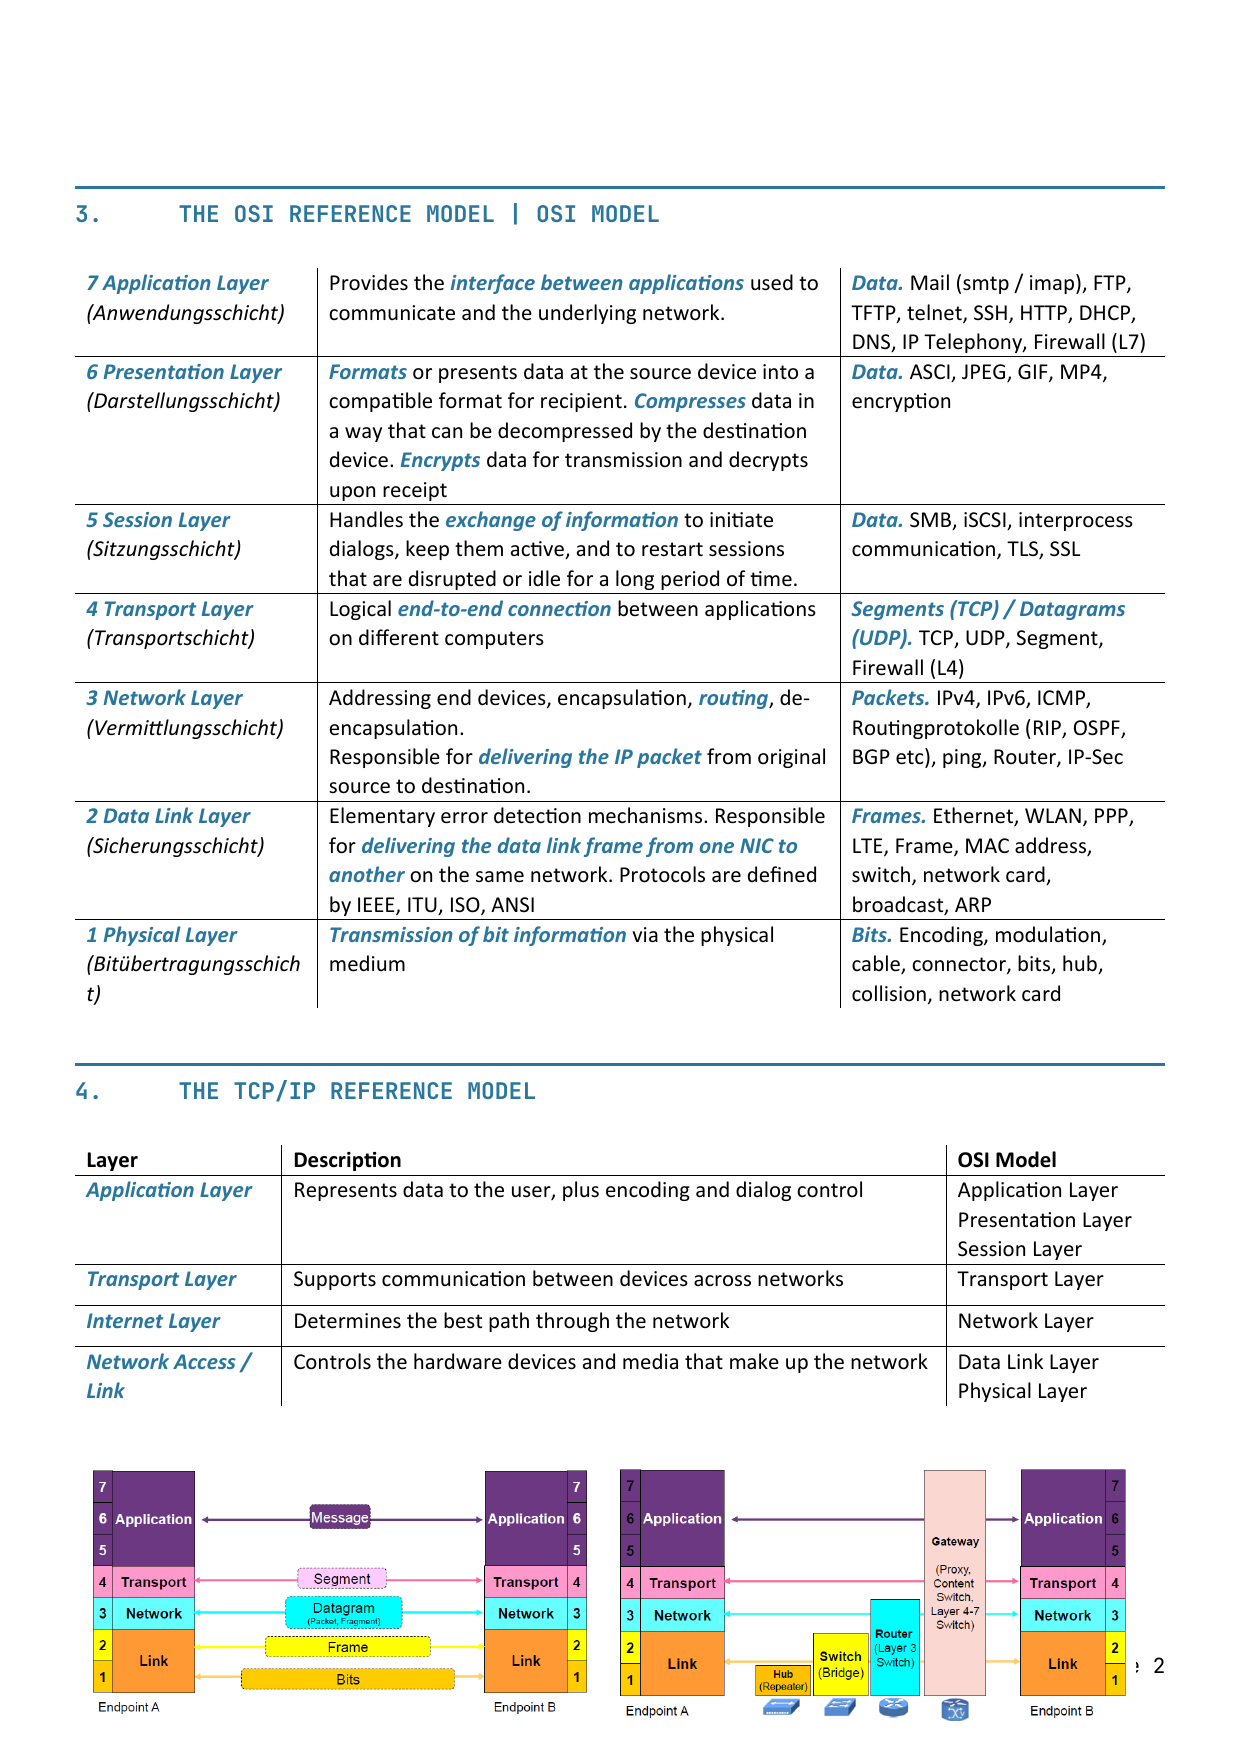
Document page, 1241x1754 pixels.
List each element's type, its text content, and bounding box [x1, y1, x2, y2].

table_header Provides the interface between applications used to communicate and the underlying network. [318, 268, 840, 356]
table_cell Controls the hardware devices and media that make up the network [282, 1347, 946, 1406]
table_cell Internet Layer [75, 1306, 281, 1346]
table_cell Network Access / Link [75, 1347, 281, 1406]
table_cell Data. SMB, iSCSI, interprocess communication, TLS, SSL [841, 505, 1165, 593]
table_cell 2 Data Link Layer (Sicherungsschicht) [75, 802, 317, 919]
table_header Data. Mail (smtp / imap), FTP, TFTP, telnet, SSH, HTTP, DHCP, DNS, IP Telephony, Firewall (L7) [841, 268, 1165, 356]
table_cell Bits. Encoding, modulation, cable, connector, bits, hub, collision, network card [841, 920, 1165, 1008]
table_cell Formats or presents data at the source device into a compatible format for recipient. Compresses data in a way that can be decompressed by the destination device. Encrypts data for transmission and decrypts upon receipt [318, 357, 840, 504]
picture [75, 1453, 602, 1724]
table_cell Frames. Ethernet, WLAN, PPP, LTE, Frame, MAC address, switch, network card, broadcast, ARP [841, 802, 1165, 919]
subtitle The TCP/IP Reference Model [75, 1066, 1165, 1106]
table_cell Transport Layer [75, 1265, 281, 1305]
table_cell 3 Network Layer (Vermittlungsschicht) [75, 683, 317, 801]
table_cell Addressing end devices, encapsulation, routing, de-encapsulation. Responsible for delivering the IP packet from original source to destination. [318, 683, 840, 801]
table_cell Application Layer Presentation Layer Session Layer [947, 1176, 1165, 1263]
table_cell 5 Session Layer (Sitzungsschicht) [75, 505, 317, 593]
table_header 7 Application Layer (Anwendungsschicht) [75, 268, 317, 356]
table_cell Supports communication between devices across networks [282, 1265, 946, 1305]
table_cell Application Layer [75, 1176, 281, 1263]
table_cell Elementary error detection mechanisms. Responsible for delivering the data link frame from one NIC to another on the same network. Protocols are defined by IEEE, ITU, ISO, ANSI [318, 802, 840, 919]
table_cell 6 Presentation Layer (Darstellungsschicht) [75, 357, 317, 504]
table_cell Segments (TCP) / Datagrams (UDP). TCP, UDP, Segment, Firewall (L4) [841, 594, 1165, 682]
table_cell 1 Physical Layer (Bitübertragungsschicht) [75, 920, 317, 1008]
table_cell Transport Layer [947, 1265, 1165, 1305]
table_cell Data Link Layer Physical Layer [947, 1347, 1165, 1406]
table_cell Packets. IPv4, IPv6, ICMP, Routingprotokolle (RIP, OSPF, BGP etc), ping, Router, IP-Sec [841, 683, 1165, 801]
table_cell Represents data to the user, plus encoding and dialog control [282, 1176, 946, 1263]
table_header Layer [75, 1145, 281, 1174]
subtitle The OSI Reference Model | OSI Model [75, 189, 1165, 229]
table_cell 4 Transport Layer (Transportschicht) [75, 594, 317, 682]
picture [603, 1460, 1136, 1728]
table_cell Data. ASCI, JPEG, GIF, MP4, encryption [841, 357, 1165, 504]
table_cell Determines the best path through the network [282, 1306, 946, 1346]
table_cell Network Layer [947, 1306, 1165, 1346]
table_header Description [282, 1145, 946, 1174]
table_cell Logical end-to-end connection between applications on different computers [318, 594, 840, 682]
table_cell Transmission of bit information via the physical medium [318, 920, 840, 1008]
table_cell Handles the exchange of information to initiate dialogs, keep them active, and to restart sessions that are disrupted or idle for a long period of time. [318, 505, 840, 593]
table_header OSI Model [947, 1145, 1165, 1174]
